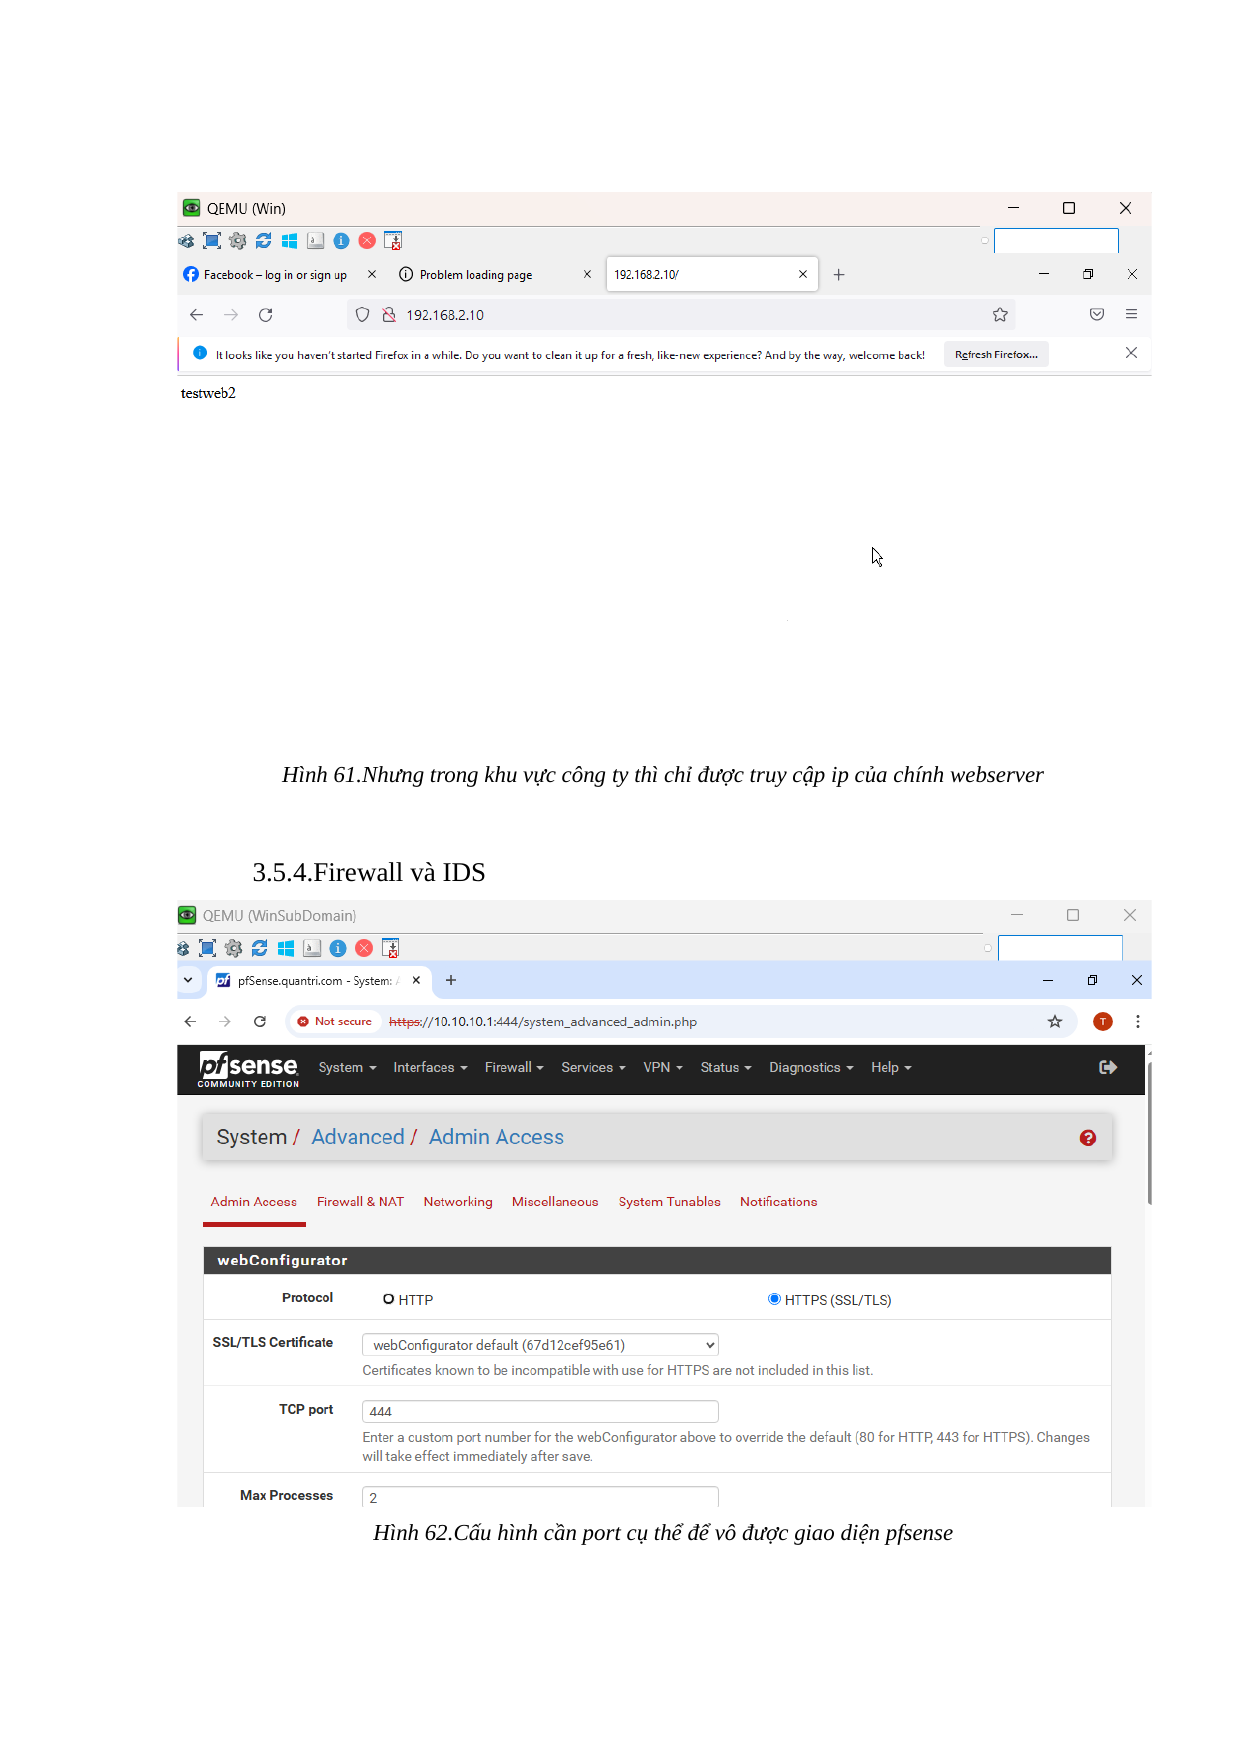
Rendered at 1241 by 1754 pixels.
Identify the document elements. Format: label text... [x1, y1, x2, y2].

subtitle 3.5.4.Firewall và IDS [252, 857, 1152, 888]
picture [177, 900, 1152, 1507]
text Hình 61.Nhưng trong khu vực công ty thì chỉ được truy cập ip của chính webserver [177, 762, 1152, 788]
picture [177, 192, 1152, 749]
text Hình 62.Cấu hình cần port cụ thể để vô được giao diện pfsense [177, 1519, 1152, 1545]
